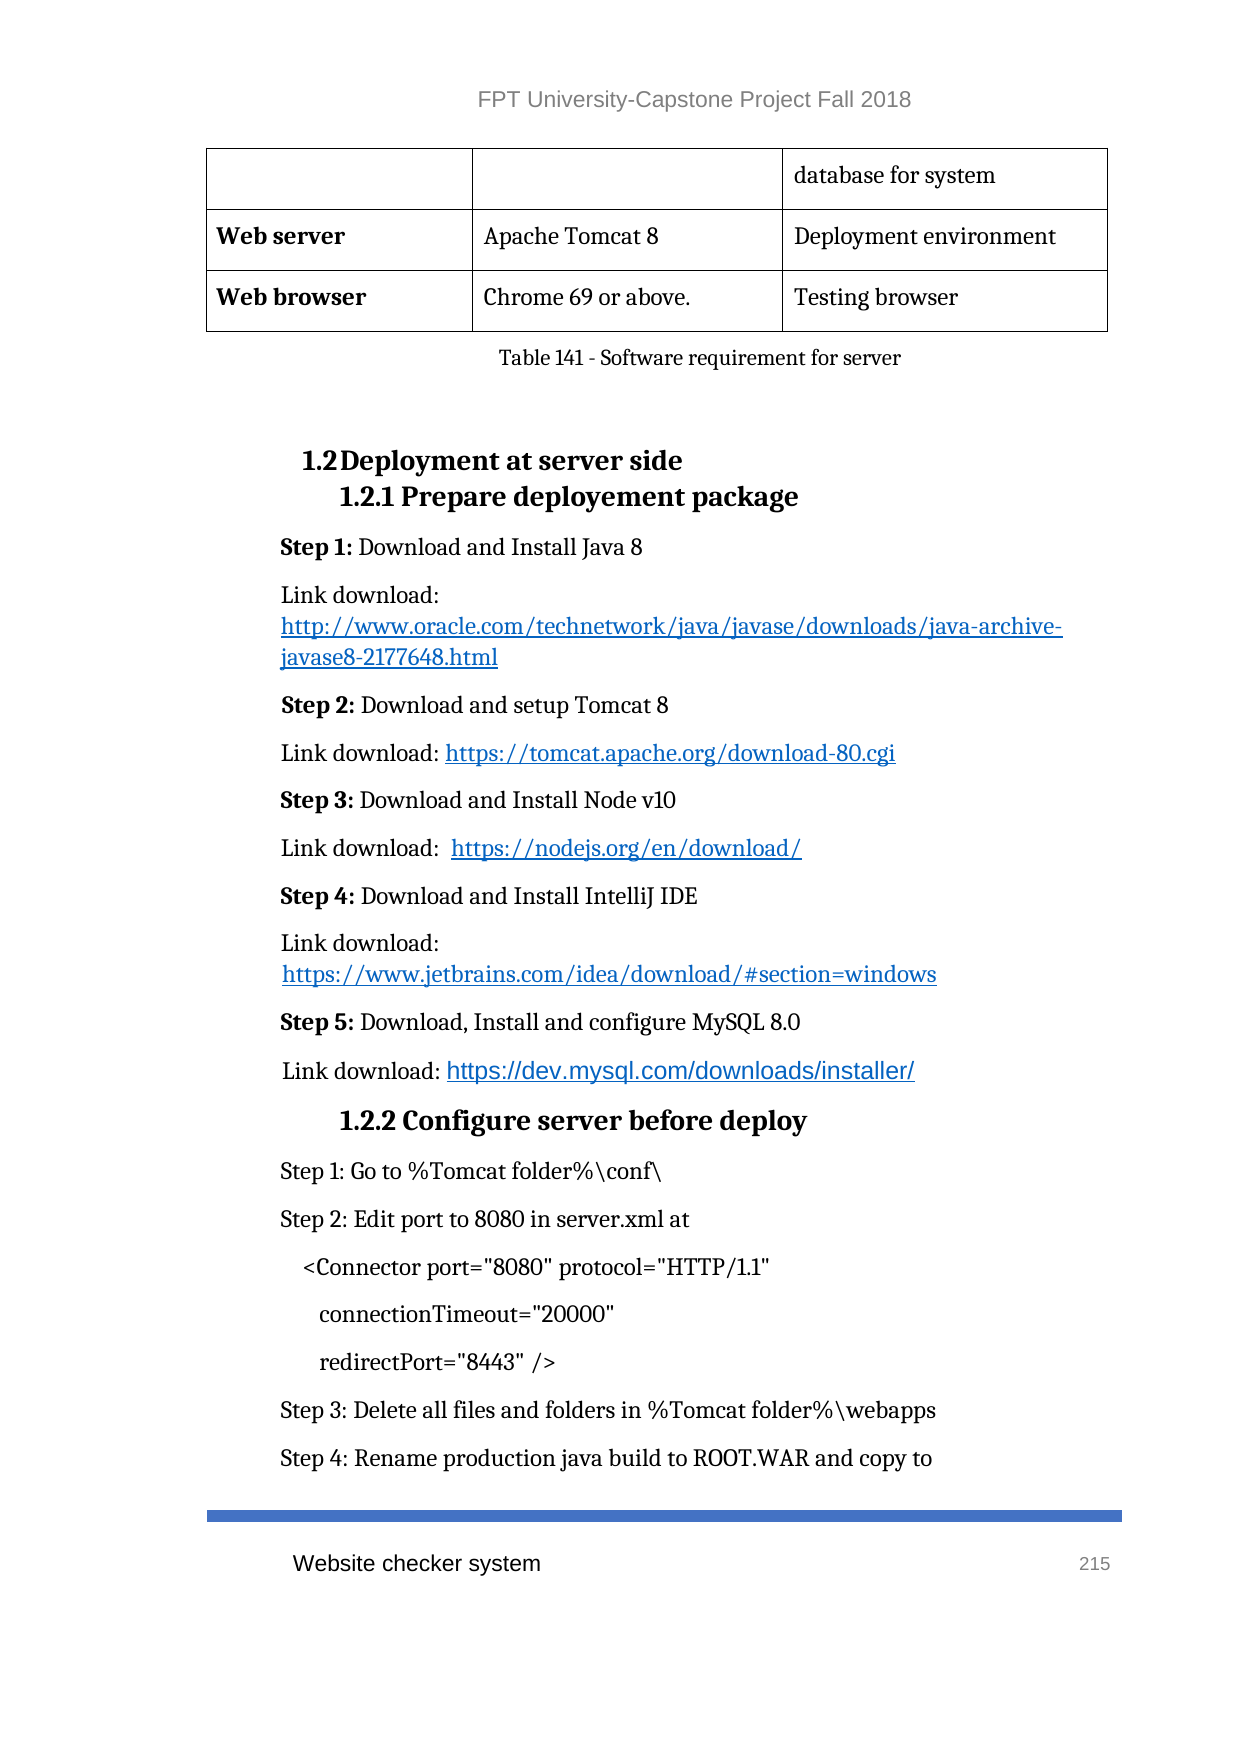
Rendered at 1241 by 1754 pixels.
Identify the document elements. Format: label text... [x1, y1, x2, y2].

text Step 1: Download and Install Java 8 [207, 533, 1122, 562]
text Step 5: Download, Install and configure MySQL 8.0 [207, 1008, 1122, 1037]
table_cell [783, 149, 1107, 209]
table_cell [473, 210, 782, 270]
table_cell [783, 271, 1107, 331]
text Step 4: Rename production java build to ROOT.WAR and copy to [207, 1443, 1122, 1472]
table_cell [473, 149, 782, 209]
text Link download: https://nodejs.org/en/download/ [207, 834, 1122, 863]
text connectionTimeout="20000" [207, 1300, 1122, 1329]
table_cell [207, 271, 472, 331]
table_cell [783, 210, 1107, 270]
text Step 2: Download and setup Tomcat 8 [207, 691, 1122, 719]
text Link download: http://www.oracle.com/technetwork/java/javase/downloads/java-archive-javase8-2177648.html [281, 581, 1122, 672]
text Link download: https://www.jetbrains.com/idea/download/#section=windows [207, 929, 1122, 989]
list 1.2.2 Configure server before deploy [340, 1104, 1122, 1138]
text Step 4: Download and Install IntelliJ IDE [207, 882, 1122, 910]
text Link download: https://dev.mysql.com/downloads/installer/ [207, 1056, 1122, 1086]
text Link download: https://tomcat.apache.org/download-80.cgi [207, 738, 1122, 767]
text Table 141 - Software requirement for server [278, 344, 1122, 371]
text Step 3: Delete all files and folders in %Tomcat folder%\webapps [207, 1396, 1122, 1424]
text Step 2: Edit port to 8080 in server.xml at [207, 1205, 1122, 1234]
list Deployment at server side [302, 444, 1122, 478]
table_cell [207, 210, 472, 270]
text redirectPort="8443" /> [207, 1348, 1122, 1377]
text Step 3: Download and Install Node v10 [207, 786, 1122, 815]
list 1.2.1 Prepare deployement package [340, 481, 1122, 514]
text <Connector port="8080" protocol="HTTP/1.1" [207, 1253, 1122, 1281]
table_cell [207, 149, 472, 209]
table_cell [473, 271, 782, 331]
text Step 1: Go to %Tomcat folder%\conf\ [207, 1157, 1122, 1186]
